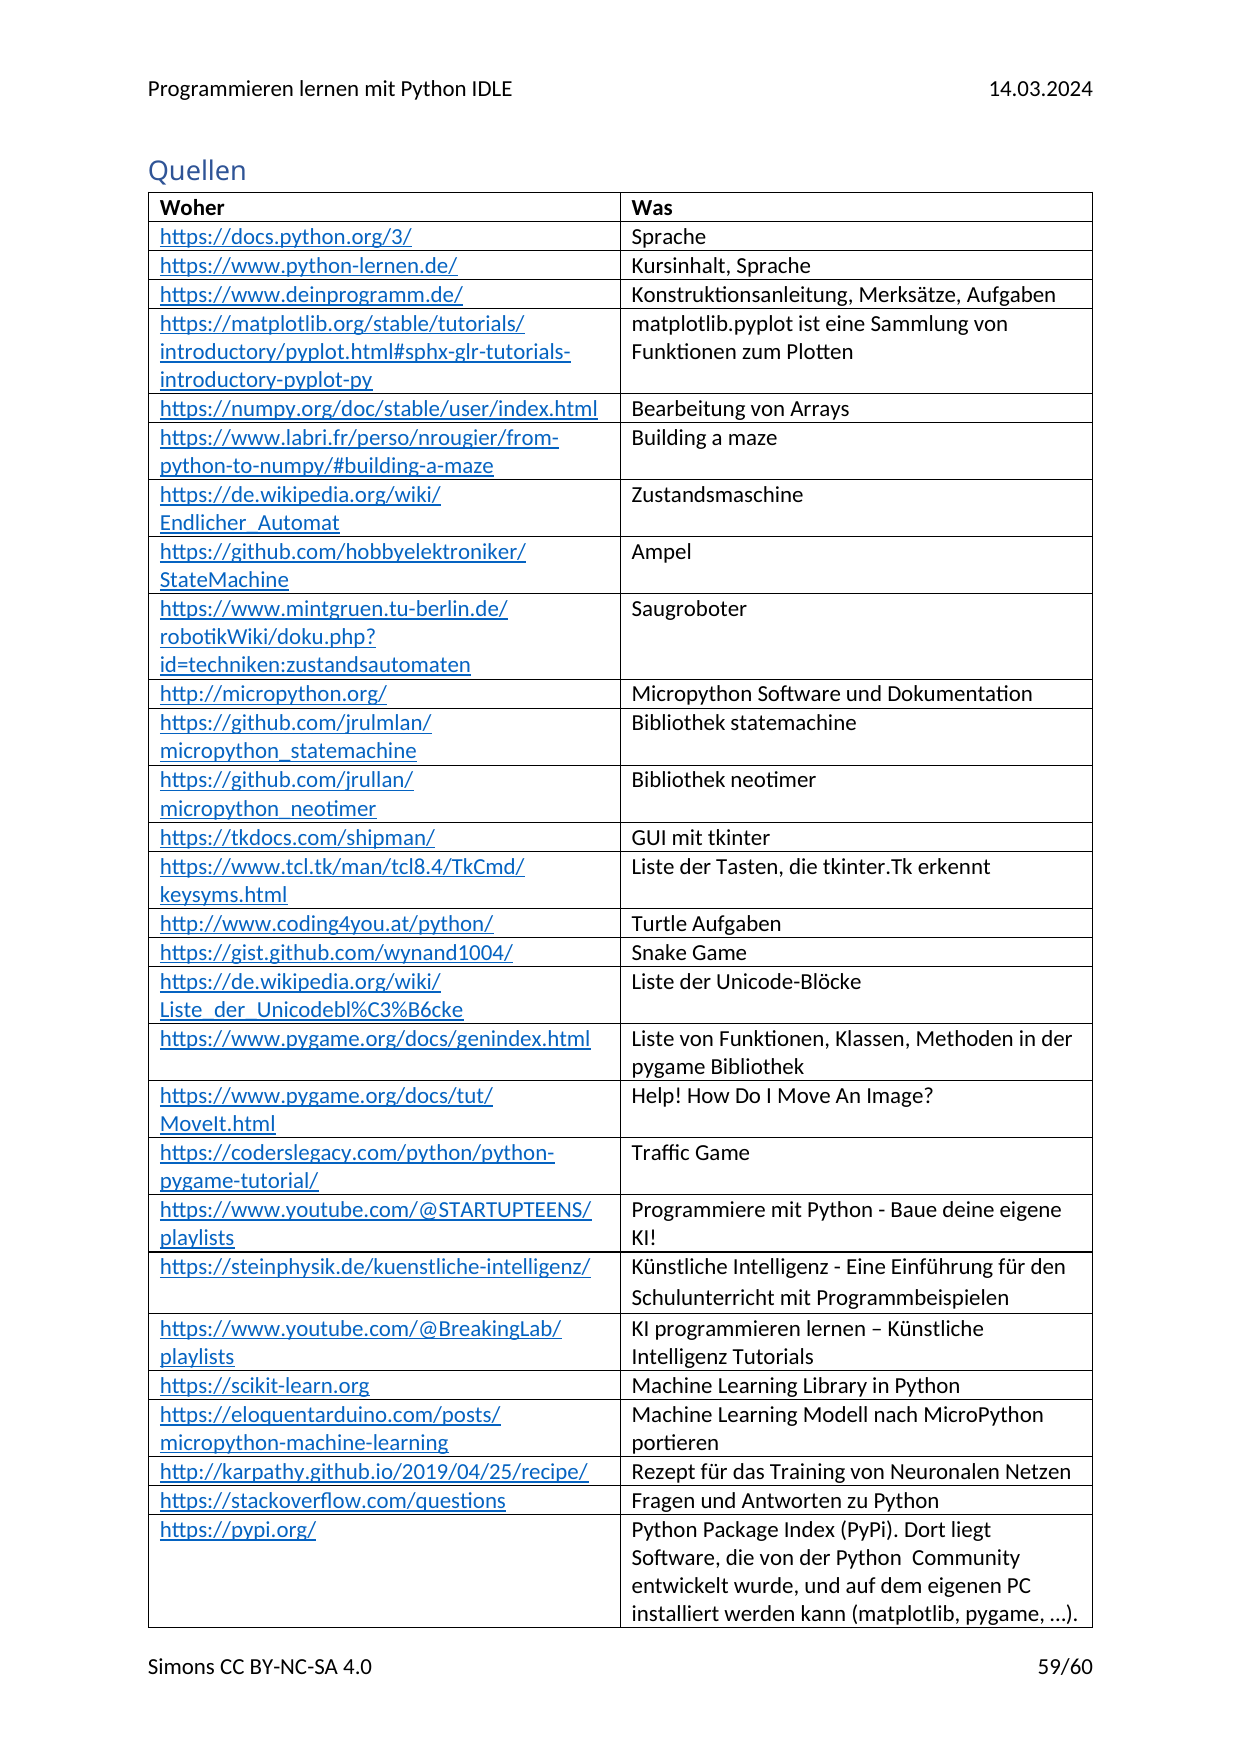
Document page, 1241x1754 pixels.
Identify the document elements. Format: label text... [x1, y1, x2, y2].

table_cell Bibliothek statemachine [621, 709, 1092, 764]
table_cell Python Package Index (PyPi). Dort liegt Software, die von der Python Community entwickelt wurde, und auf dem eigenen PC installiert werden kann (matplotlib, pygame, …). [621, 1515, 1092, 1627]
table_cell https://de.wikipedia.org/wiki/Endlicher_Automat [149, 480, 620, 536]
table_cell Bibliothek neotimer [621, 766, 1092, 822]
table_cell Turtle Aufgaben [621, 909, 1092, 937]
table_cell https://numpy.org/doc/stable/user/index.html [149, 394, 620, 422]
table_cell Machine Learning Library in Python [621, 1371, 1092, 1399]
table_cell https://www.pygame.org/docs/tut/MoveIt.html [149, 1081, 620, 1137]
table_cell Rezept für das Training von Neuronalen Netzen [621, 1457, 1092, 1485]
table_cell Liste der Unicode-Blöcke [621, 967, 1092, 1023]
table_cell https://www.mintgruen.tu-berlin.de/robotikWiki/doku.php?id=techniken:zustandsautomaten [149, 594, 620, 678]
table_cell Building a maze [621, 423, 1092, 479]
table_cell https://github.com/hobbyelektroniker/StateMachine [149, 537, 620, 593]
table_cell https://www.pygame.org/docs/genindex.html [149, 1024, 620, 1080]
table_cell https://gist.github.com/wynand1004/ [149, 938, 620, 966]
table_cell https://www.youtube.com/@STARTUPTEENS/playlists [149, 1195, 620, 1251]
table_cell https://de.wikipedia.org/wiki/Liste_der_Unicodebl%C3%B6cke [149, 967, 620, 1023]
table_cell Kursinhalt, Sprache [621, 251, 1092, 279]
table_cell https://steinphysik.de/kuenstliche-intelligenz/ [149, 1253, 620, 1313]
table_cell Künstliche Intelligenz - Eine Einführung für den Schulunterricht mit Programmbeispielen [621, 1253, 1092, 1313]
table_header Woher [149, 193, 620, 221]
subtitle Quellen [148, 152, 1092, 189]
table_cell Liste von Funktionen, Klassen, Methoden in der pygame Bibliothek [621, 1024, 1092, 1080]
table_cell Snake Game [621, 938, 1092, 966]
table_cell https://coderslegacy.com/python/python-pygame-tutorial/ [149, 1138, 620, 1194]
table_cell https://scikit-learn.org [149, 1371, 620, 1399]
table_cell https://www.tcl.tk/man/tcl8.4/TkCmd/keysyms.html [149, 852, 620, 908]
table_cell https://eloquentarduino.com/posts/micropython-machine-learning [149, 1400, 620, 1456]
table_cell Sprache [621, 222, 1092, 250]
table_cell GUI mit tkinter [621, 823, 1092, 851]
table_cell Traffic Game [621, 1138, 1092, 1194]
table_cell https://github.com/jrulmlan/micropython_statemachine [149, 709, 620, 764]
table_cell matplotlib.pyplot ist eine Sammlung von Funktionen zum Plotten [621, 309, 1092, 393]
table_cell https://matplotlib.org/stable/tutorials/introductory/pyplot.html#sphx-glr-tutorials-introductory-pyplot-py [149, 309, 620, 393]
table_cell Fragen und Antworten zu Python [621, 1486, 1092, 1514]
table_cell Micropython Software und Dokumentation [621, 680, 1092, 707]
table_cell https://tkdocs.com/shipman/ [149, 823, 620, 851]
table_cell https://docs.python.org/3/ [149, 222, 620, 250]
table_cell http://karpathy.github.io/2019/04/25/recipe/ [149, 1457, 620, 1485]
table_cell KI programmieren lernen – Künstliche Intelligenz Tutorials [621, 1314, 1092, 1370]
table_cell Liste der Tasten, die tkinter.Tk erkennt [621, 852, 1092, 908]
table_cell https://www.python-lernen.de/ [149, 251, 620, 279]
table_cell Zustandsmaschine [621, 480, 1092, 536]
table_cell https://www.youtube.com/@BreakingLab/playlists [149, 1314, 620, 1370]
table_cell Help! How Do I Move An Image? [621, 1081, 1092, 1137]
table_cell https://www.labri.fr/perso/nrougier/from-python-to-numpy/#building-a-maze [149, 423, 620, 479]
table_header Was [621, 193, 1092, 221]
table_cell Bearbeitung von Arrays [621, 394, 1092, 422]
table_cell Ampel [621, 537, 1092, 593]
table_cell Saugroboter [621, 594, 1092, 678]
table_cell Programmiere mit Python - Baue deine eigene KI! [621, 1195, 1092, 1251]
table_cell http://micropython.org/ [149, 680, 620, 707]
table_cell https://www.deinprogramm.de/ [149, 280, 620, 308]
table_cell Machine Learning Modell nach MicroPython portieren [621, 1400, 1092, 1456]
table_cell https://github.com/jrullan/micropython_neotimer [149, 766, 620, 822]
table_cell https://pypi.org/ [149, 1515, 620, 1627]
table_cell http://www.coding4you.at/python/ [149, 909, 620, 937]
table_cell https://stackoverflow.com/questions [149, 1486, 620, 1514]
table_cell Konstruktionsanleitung, Merksätze, Aufgaben [621, 280, 1092, 308]
